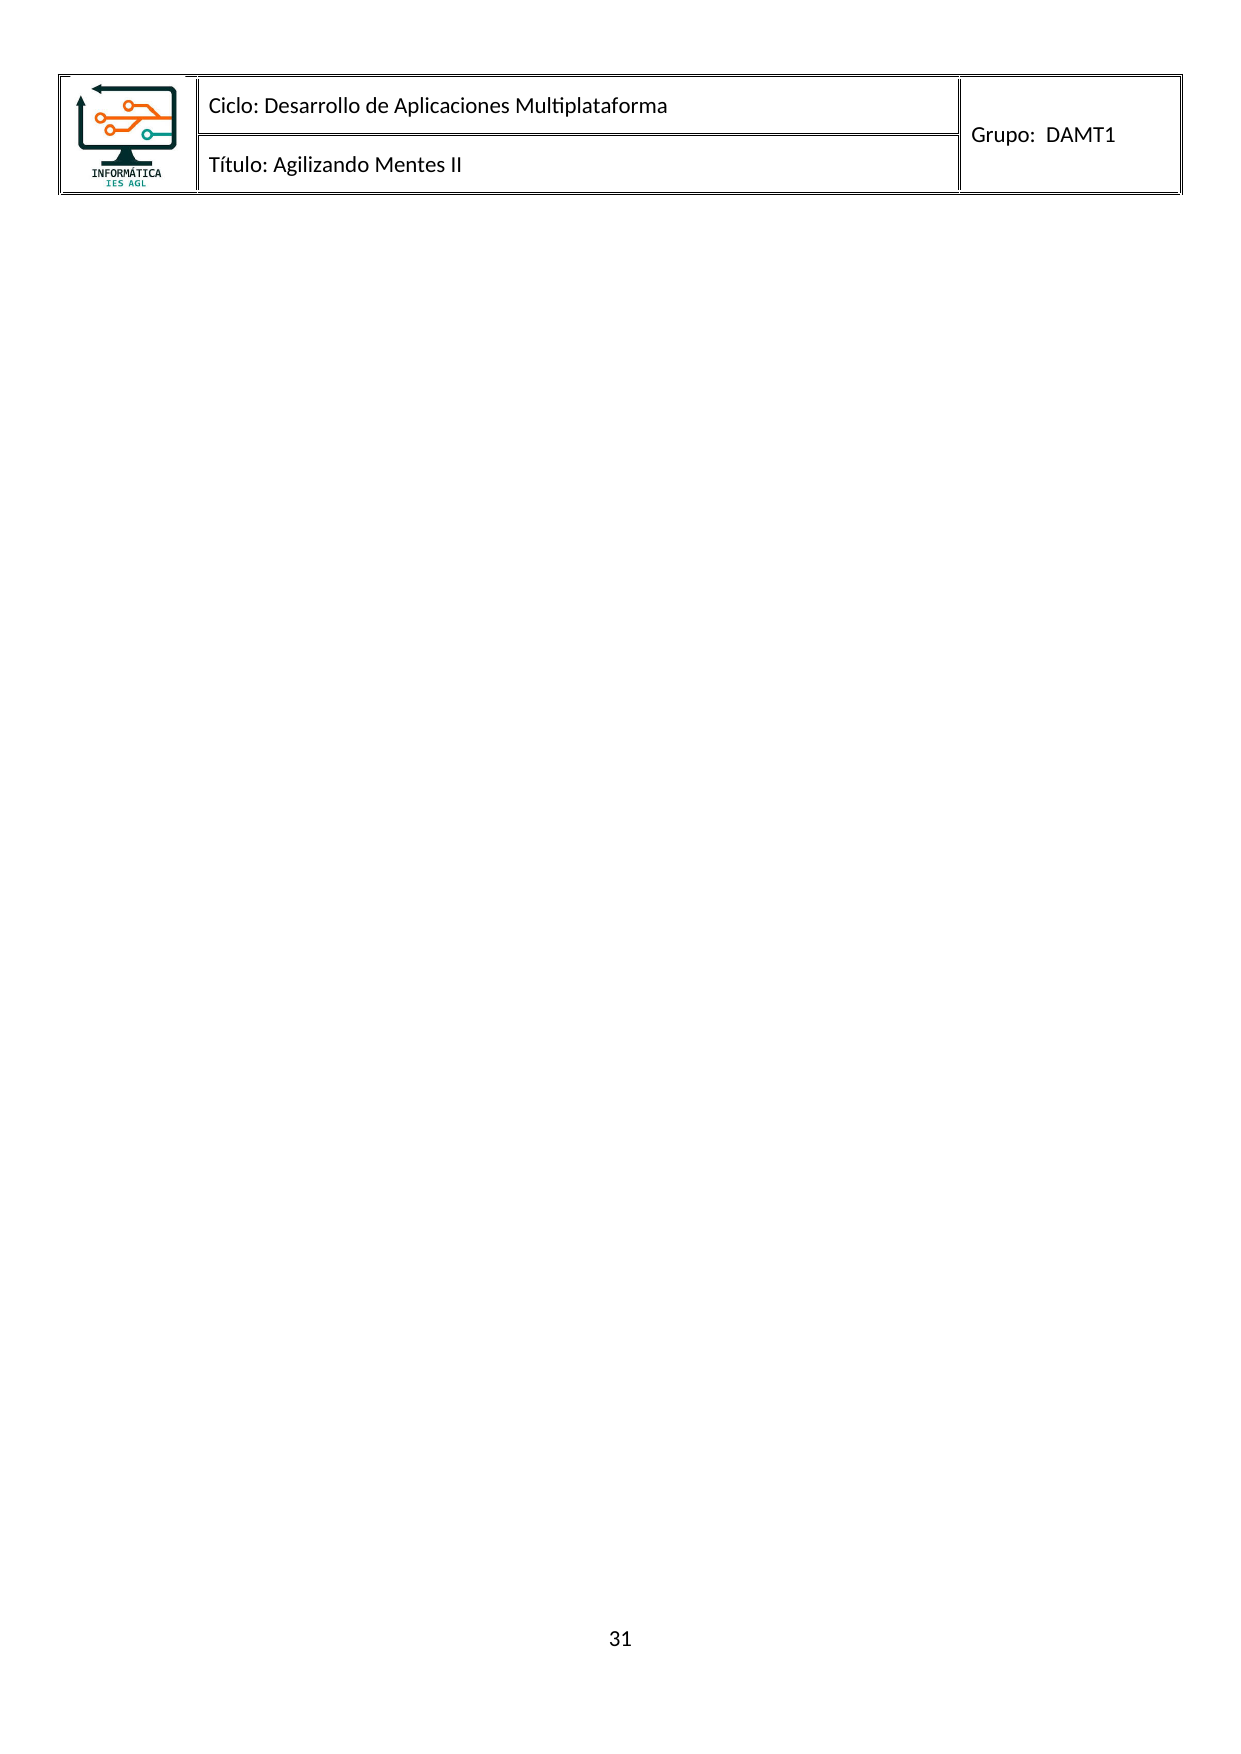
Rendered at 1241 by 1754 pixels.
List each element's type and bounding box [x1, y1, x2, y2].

picture [70, 76, 186, 192]
